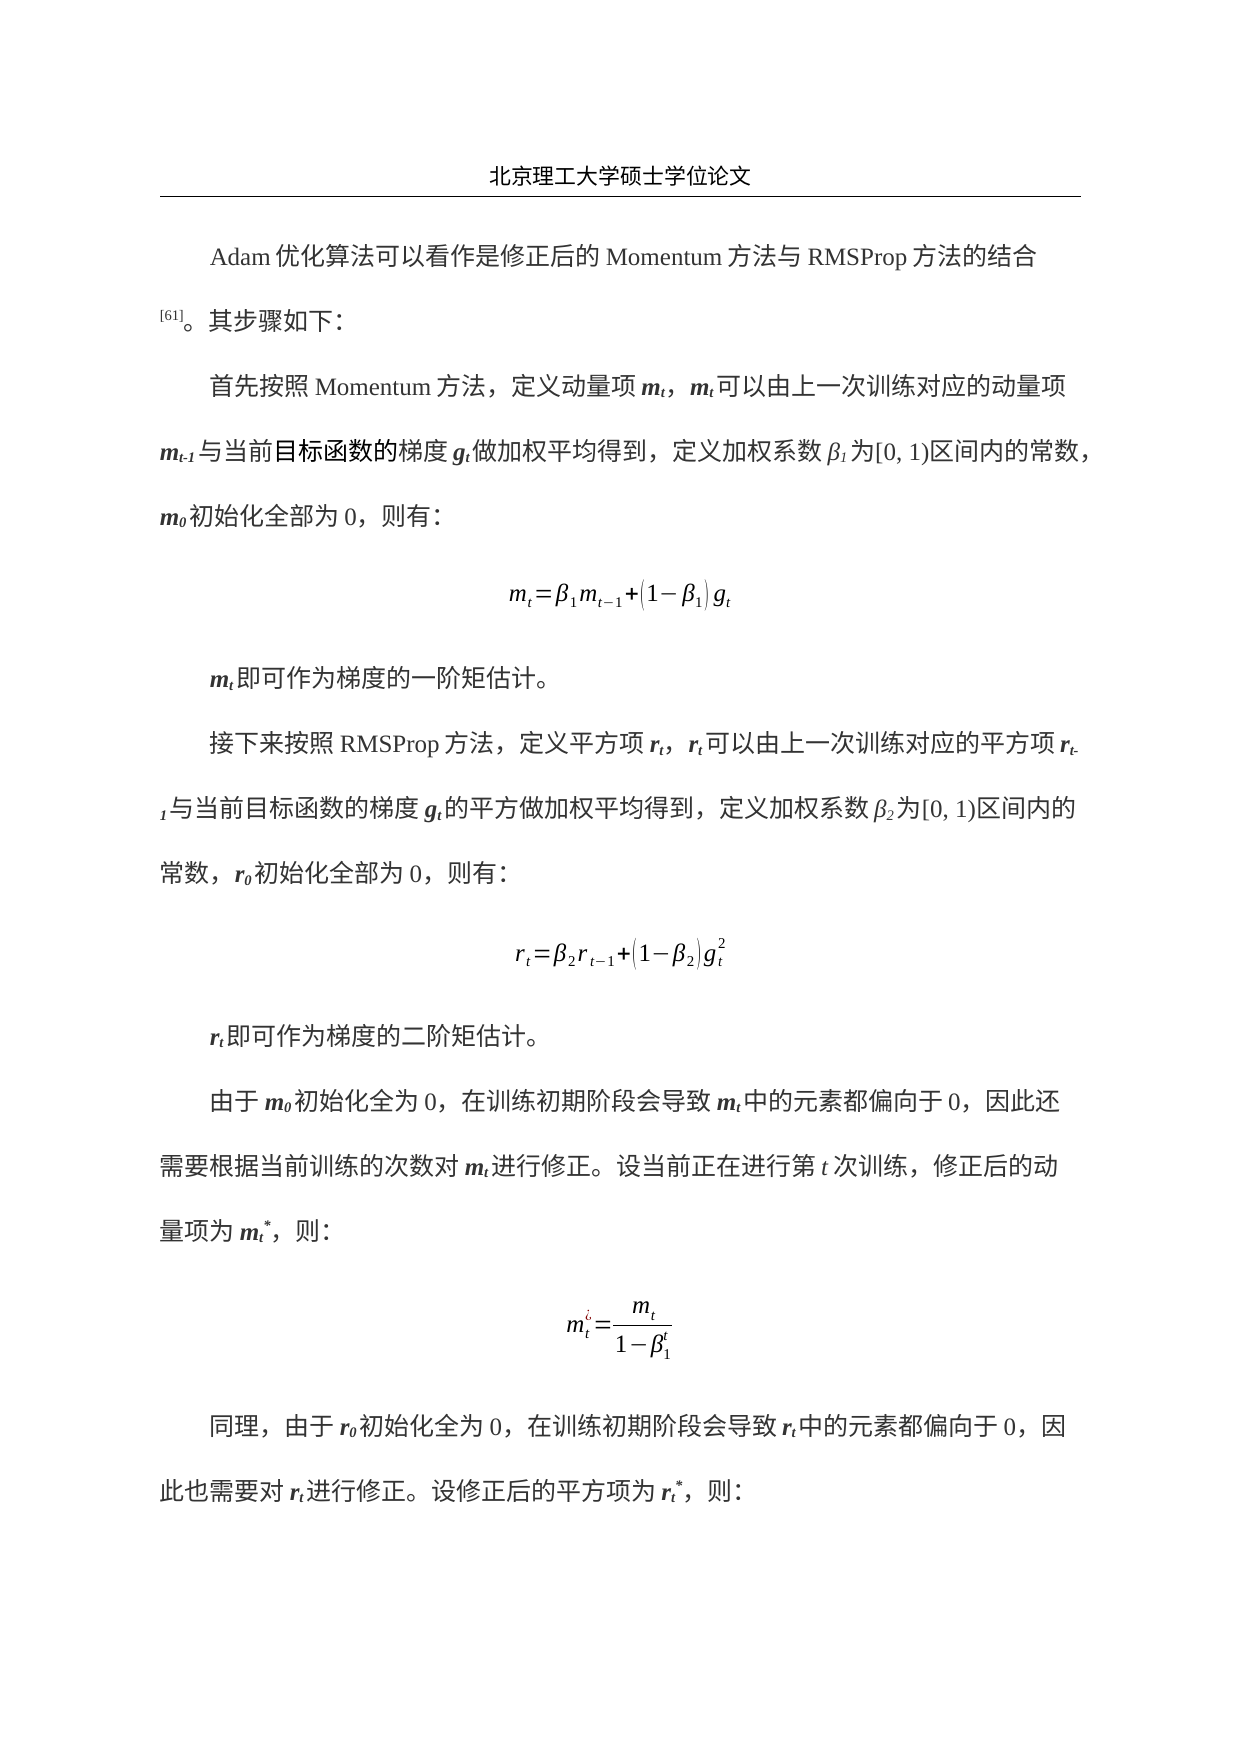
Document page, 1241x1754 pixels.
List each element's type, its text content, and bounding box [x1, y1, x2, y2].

text 由于m0初始化全为0，在训练初期阶段会导致mt中的元素都偏向于0，因此还需要根据当前训练的次数对mt进行修正。设当前正在进行第t次训练，修正后的动量项为mt*，则： [159, 1067, 1081, 1262]
text mt即可作为梯度的一阶矩估计。 [159, 644, 1081, 709]
text 同理，由于r0初始化全为0，在训练初期阶段会导致rt中的元素都偏向于0，因此也需要对rt进行修正。设修正后的平方项为rt*，则： [159, 1392, 1081, 1522]
text rt即可作为梯度的二阶矩估计。 [159, 1002, 1081, 1067]
text Adam优化算法可以看作是修正后的Momentum方法与RMSProp方法的结合[61]。其步骤如下： [159, 222, 1081, 352]
text 接下来按照RMSProp方法，定义平方项rt，rt可以由上一次训练对应的平方项rt-1与当前目标函数的梯度gt的平方做加权平均得到，定义加权系数β2为[0, 1)区间内的常数，r0初始化全部为0，则有： [159, 709, 1081, 904]
text 首先按照Momentum方法，定义动量项mt，mt可以由上一次训练对应的动量项mt-1与当前目标函数的梯度gt做加权平均得到，定义加权系数β1为[0, 1)区间内的常数，m0初始化全部为0，则有： [159, 352, 1081, 547]
